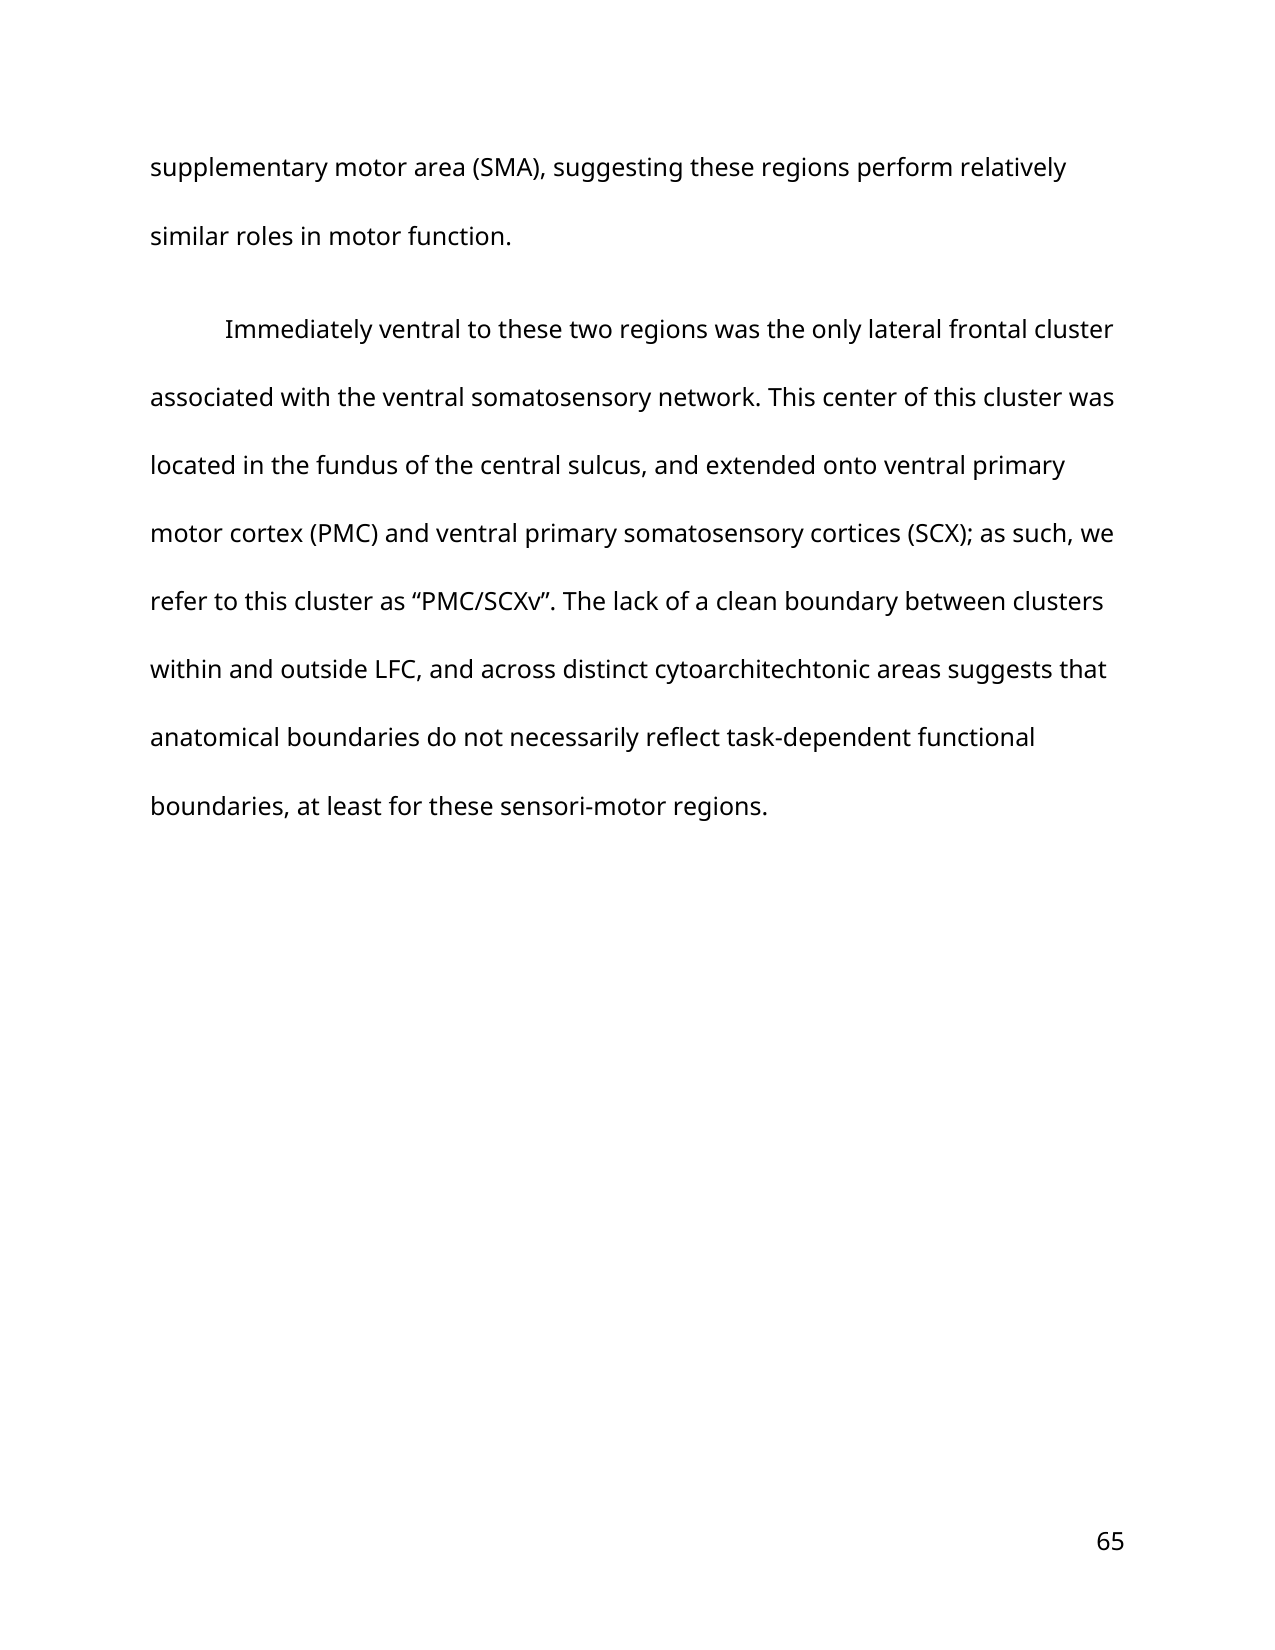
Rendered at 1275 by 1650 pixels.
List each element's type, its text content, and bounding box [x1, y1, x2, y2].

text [150, 150, 1125, 252]
text Immediately ventral to these two regions was the only lateral frontal cluster associated with the ventral somatosensory network. This center of this cluster was located in the fundus of the central sulcus, and extended onto ventral primary motor cortex (PMC) and ventral primary somatosensory cortices (SCX); as such, we refer to this cluster as “PMC/SCXv”. The lack of a clean boundary between clusters within and outside LFC, and across distinct cytoarchitechtonic areas suggests that anatomical boundaries do not necessarily reflect task-dependent functional boundaries, at least for these sensori-motor regions. [150, 311, 1125, 822]
